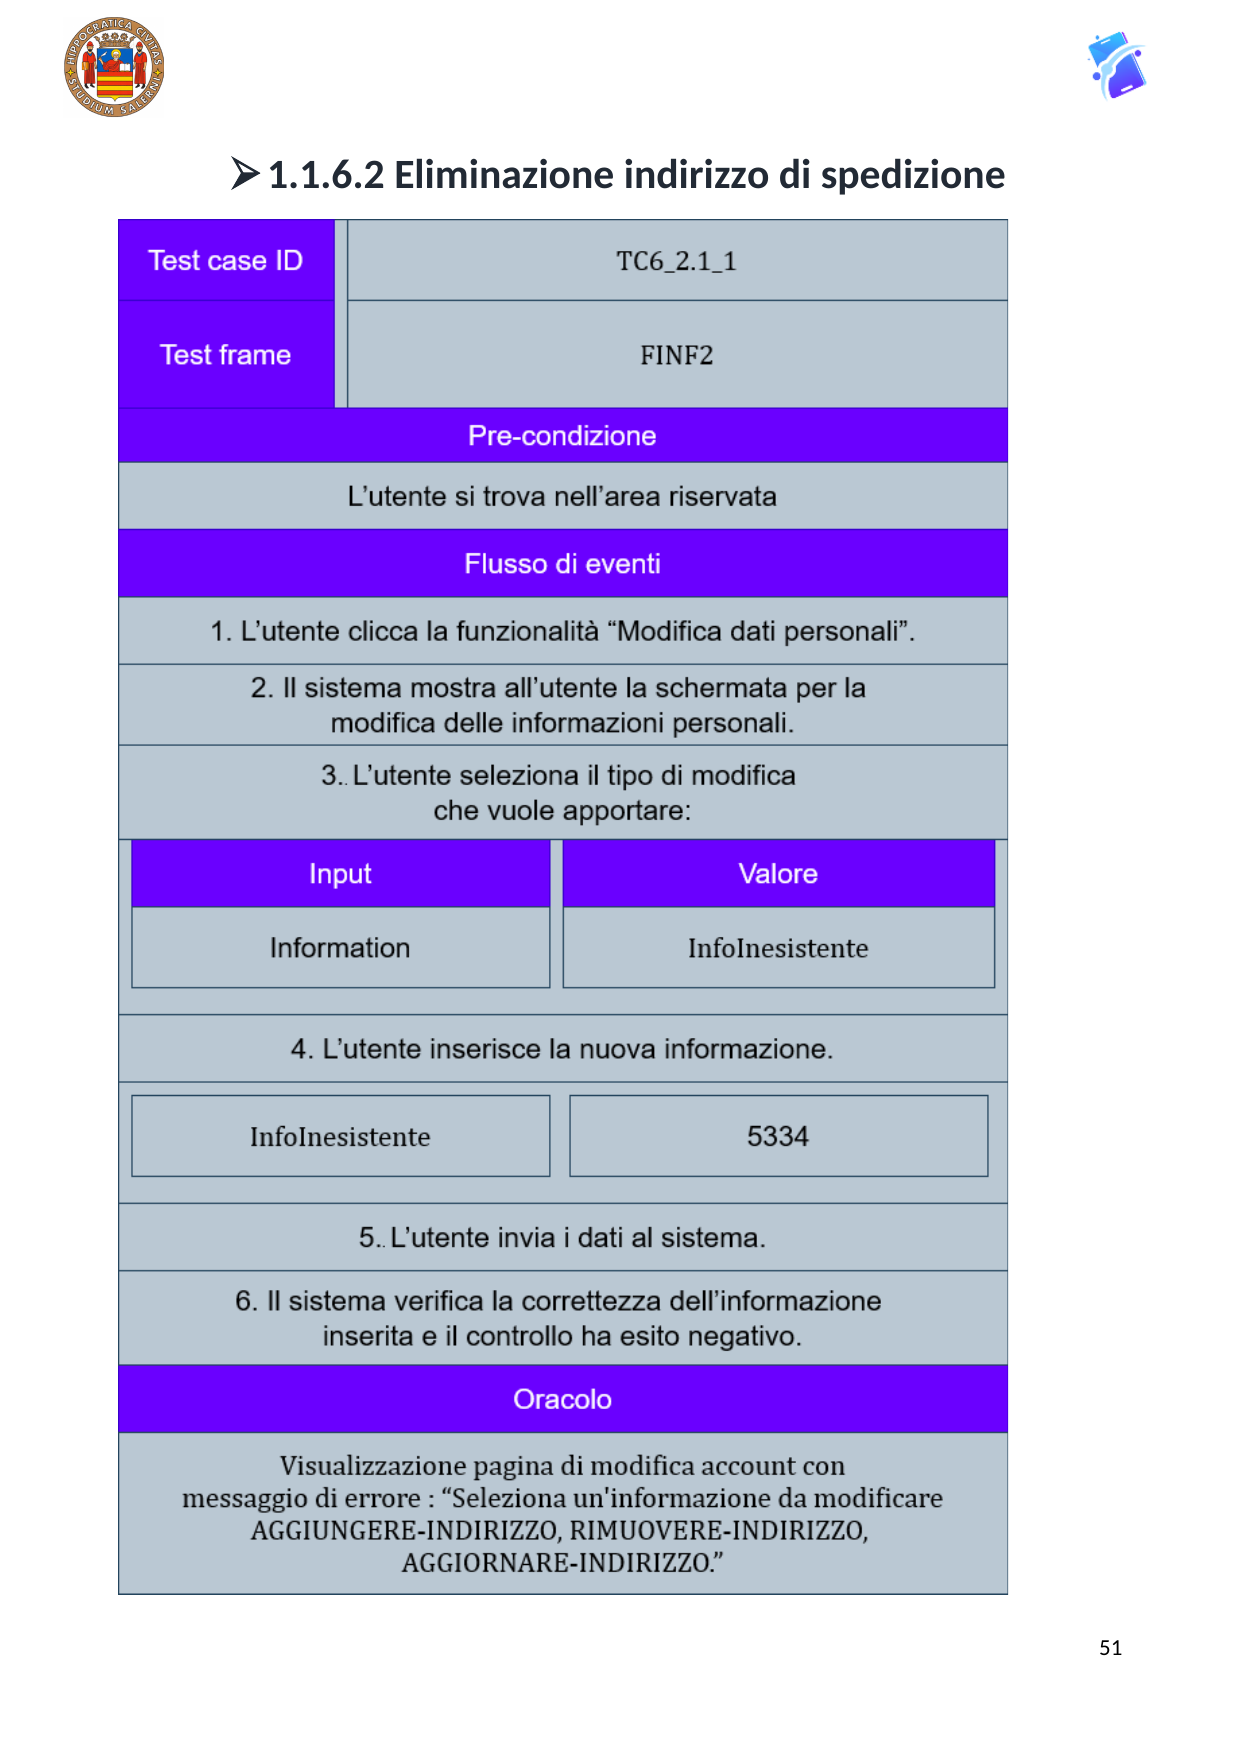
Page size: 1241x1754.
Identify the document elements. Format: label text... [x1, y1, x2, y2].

list 1.1.6.2 Eliminazione indirizzo di spedizione [229, 148, 1122, 198]
picture [118, 219, 1009, 1595]
picture [1061, 11, 1174, 133]
picture [63, 17, 164, 118]
